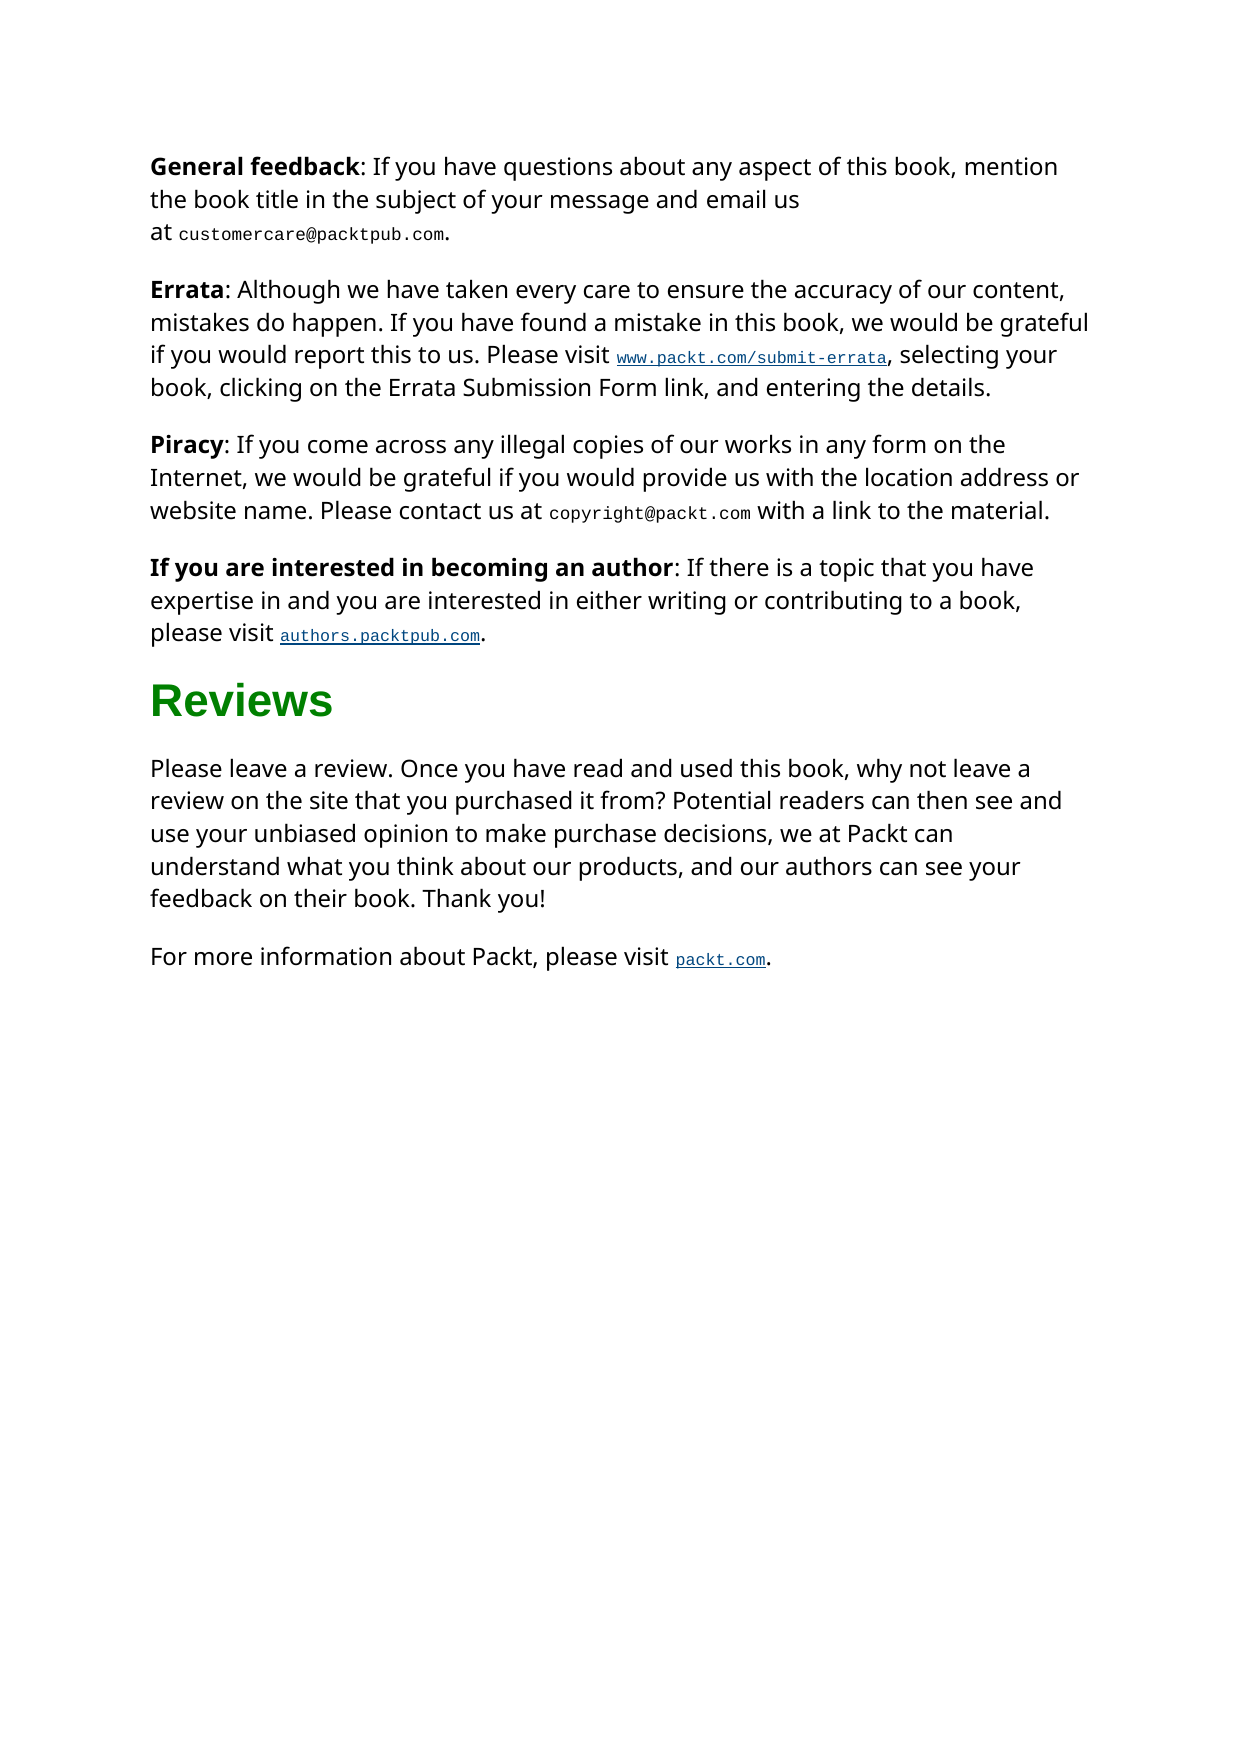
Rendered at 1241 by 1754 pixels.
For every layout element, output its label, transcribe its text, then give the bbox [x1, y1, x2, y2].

subtitle Reviews [150, 674, 1090, 727]
text Piracy: If you come across any illegal copies of our works in any form on the Internet, we would be grateful if you would provide us with the location address or website name. Please contact us at copyright@packt.com with a link to the material. [150, 428, 1090, 526]
text Errata: Although we have taken every care to ensure the accuracy of our content, mistakes do happen. If you have found a mistake in this book, we would be grateful if you would report this to us. Please visit www.packt.com/submit-errata, selecting your book, clicking on the Errata Submission Form link, and entering the details. [150, 273, 1090, 403]
text If you are interested in becoming an author: If there is a topic that you have expertise in and you are interested in either writing or contributing to a book, please visit authors.packtpub.com. [150, 551, 1090, 649]
text For more information about Packt, please visit packt.com. [150, 939, 1090, 972]
text Please leave a review. Once you have read and used this book, why not leave a review on the site that you purchased it from? Potential readers can then see and use your unbiased opinion to make purchase decisions, we at Packt can understand what you think about our products, and our authors can see your feedback on their book. Thank you! [150, 752, 1090, 914]
text General feedback: If you have questions about any aspect of this book, mention the book title in the subject of your message and email us at customercare@packtpub.com. [150, 150, 1090, 248]
